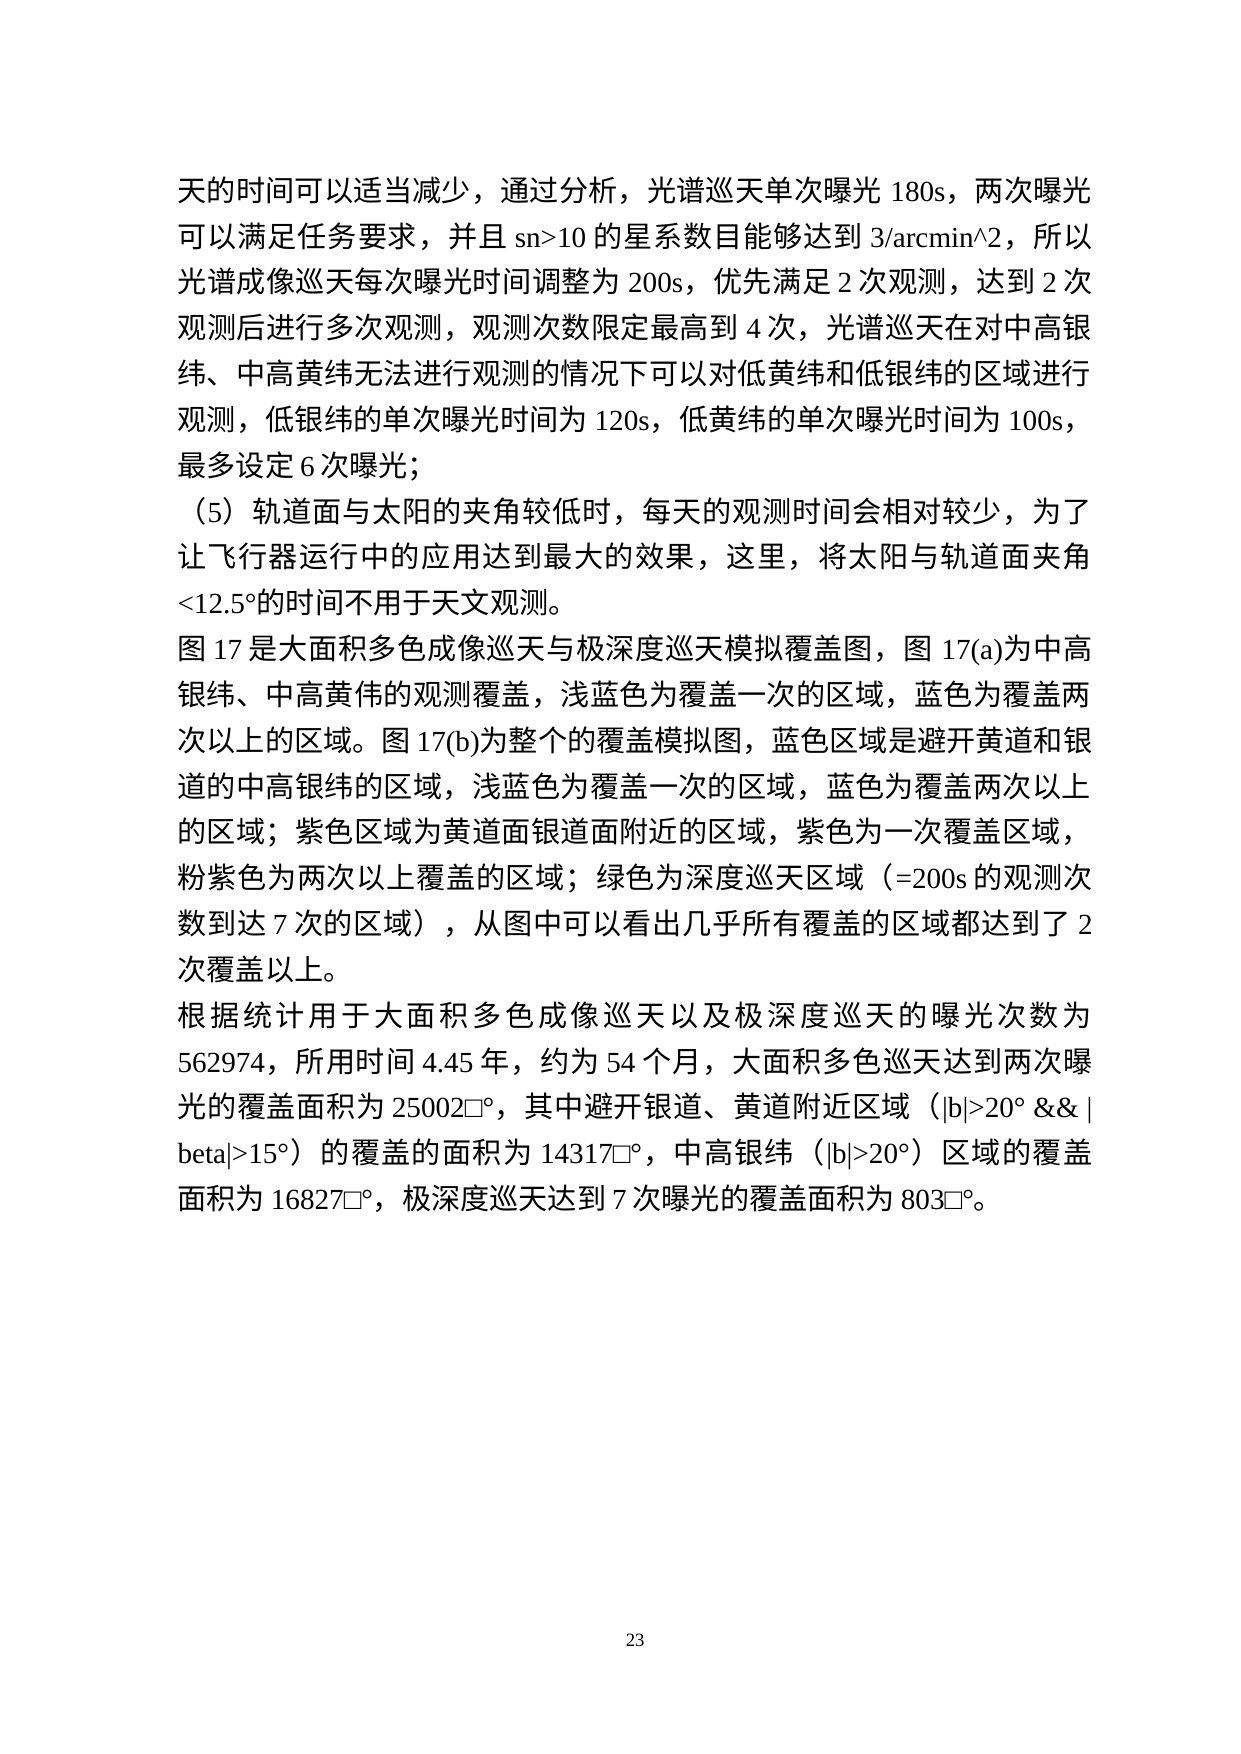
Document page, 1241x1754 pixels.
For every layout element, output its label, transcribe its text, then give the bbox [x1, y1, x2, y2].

text 图17是大面积多色成像巡天与极深度巡天模拟覆盖图，图17(a)为中高银纬、中高黄伟的观测覆盖，浅蓝色为覆盖一次的区域，蓝色为覆盖两次以上的区域。图17(b)为整个的覆盖模拟图，蓝色区域是避开黄道和银道的中高银纬的区域，浅蓝色为覆盖一次的区域，蓝色为覆盖两次以上的区域；紫色区域为黄道面银道面附近的区域，紫色为一次覆盖区域，粉紫色为两次以上覆盖的区域；绿色为深度巡天区域（=200s的观测次数到达7次的区域），从图中可以看出几乎所有覆盖的区域都达到了2次覆盖以上。 [177, 622, 1092, 989]
text （5）轨道面与太阳的夹角较低时，每天的观测时间会相对较少，为了让飞行器运行中的应用达到最大的效果，这里，将太阳与轨道面夹角<12.5°的时间不用于天文观测。 [177, 485, 1092, 622]
text 根据统计用于大面积多色成像巡天以及极深度巡天的曝光次数为562974，所用时间4.45年，约为54个月，大面积多色巡天达到两次曝光的覆盖面积为25002□°，其中避开银道、黄道附近区域（|b|>20° && |beta|>15°）的覆盖的面积为14317□°，中高银纬（|b|>20°）区域的覆盖面积为16827□°，极深度巡天达到7次曝光的覆盖面积为803□°。 [177, 989, 1092, 1218]
